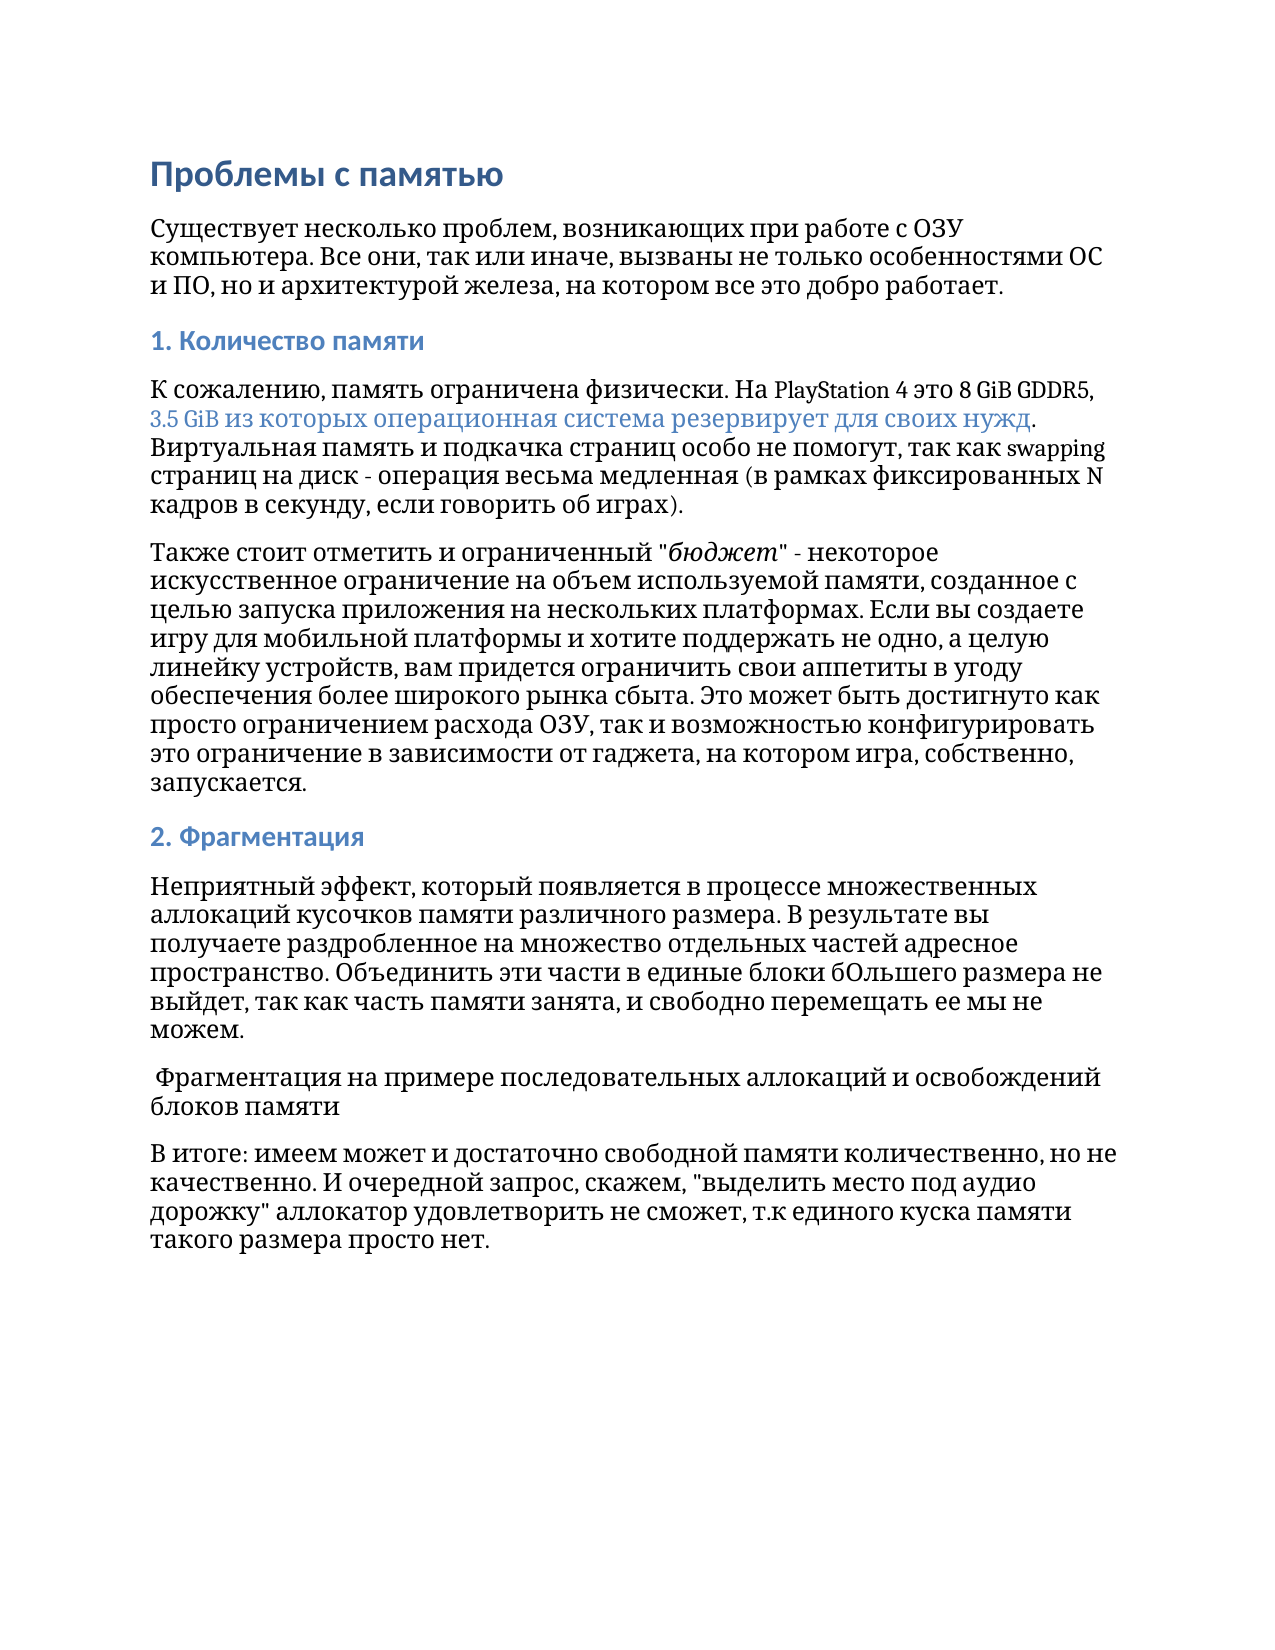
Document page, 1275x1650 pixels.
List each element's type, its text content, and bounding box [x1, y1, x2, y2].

text Фрагментация на примере последовательных аллокаций и освобождений блоков памяти [150, 1064, 1125, 1121]
subtitle Проблемы с памятью [150, 150, 1125, 196]
text В итоге: имеем может и достаточно свободной памяти количественно, но не качественно. И очередной запрос, скажем, "выделить место под аудио дорожку" аллокатор удовлетворить не сможет, т.к единого куска памяти такого размера просто нет. [150, 1140, 1125, 1255]
subtitle 1. Количество памяти [150, 322, 1125, 357]
subtitle 2. Фрагментация [150, 818, 1125, 854]
text К сожалению, память ограничена физически. На PlayStation 4 это 8 GiB GDDR5, 3.5 GiB из которых операционная система резервирует для своих нужд. Виртуальная память и подкачка страниц особо не помогут, так как swapping страниц на диск - операция весьма медленная (в рамках фиксированных N кадров в секунду, если говорить об играх). [150, 376, 1125, 520]
text Также стоит отметить и ограниченный "бюджет" - некоторое искусственное ограничение на объем используемой памяти, созданное с целью запуска приложения на нескольких платформах. Если вы создаете игру для мобильной платформы и хотите поддержать не одно, а целую линейку устройств, вам придется ограничить свои аппетиты в угоду обеспечения более широкого рынка сбыта. Это может быть достигнуто как просто ограничением расхода ОЗУ, так и возможностью конфигурировать это ограничение в зависимости от гаджета, на котором игра, собственно, запускается. [150, 538, 1125, 797]
text Неприятный эффект, который появляется в процессе множественных аллокаций кусочков памяти различного размера. В результате вы получаете раздробленное на множество отдельных частей адресное пространство. Объединить эти части в единые блоки бОльшего размера не выйдет, так как часть памяти занята, и свободно перемещать ее мы не можем. [150, 872, 1125, 1045]
text Существует несколько проблем, возникающих при работе с ОЗУ компьютера. Все они, так или иначе, вызваны не только особенностями ОС и ПО, но и архитектурой железа, на котором все это добро работает. [150, 214, 1125, 301]
